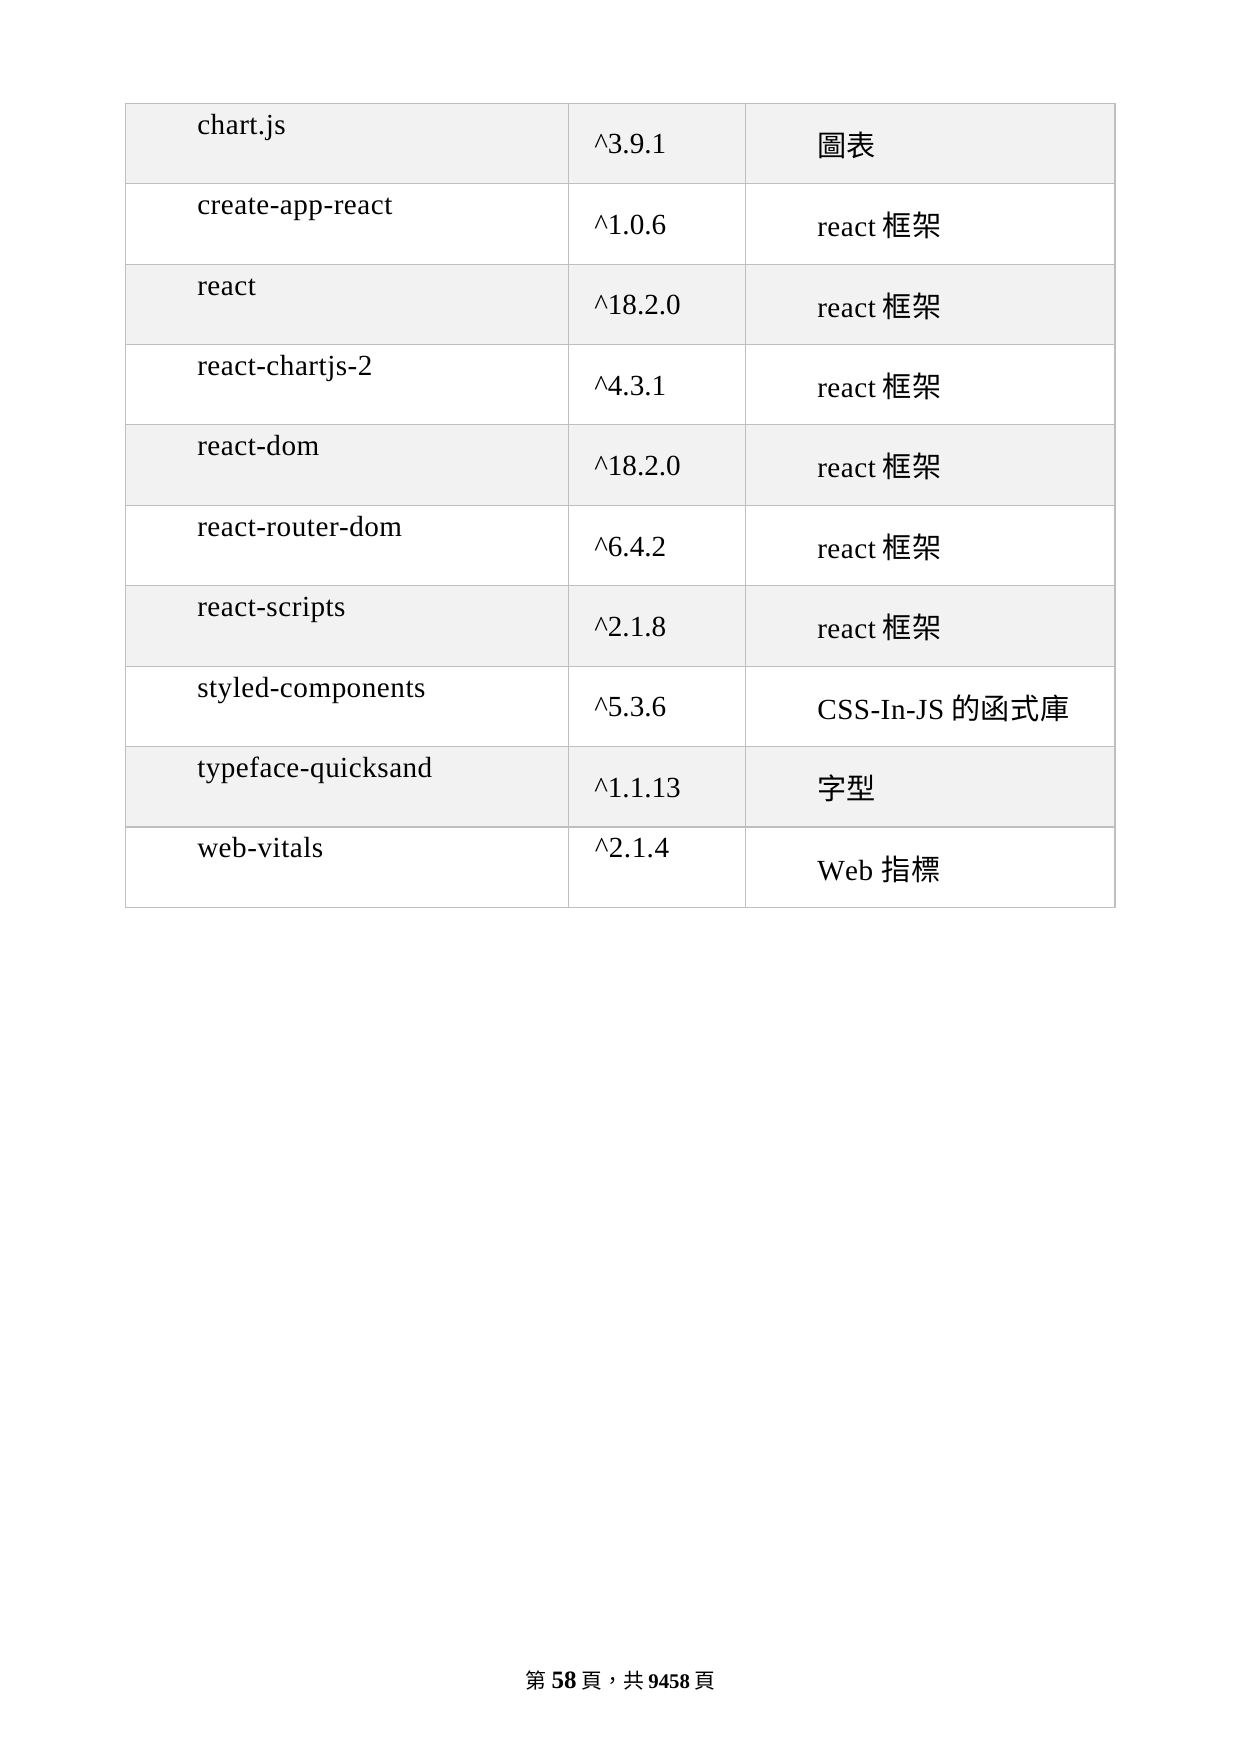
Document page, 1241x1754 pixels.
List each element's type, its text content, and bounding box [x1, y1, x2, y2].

table_cell react框架 [746, 586, 1114, 666]
table_cell ^18.2.0 [569, 425, 745, 505]
table_cell react框架 [746, 265, 1114, 344]
table_cell react-router-dom [126, 506, 568, 585]
table_cell styled-components [126, 667, 568, 746]
table_cell react框架 [746, 506, 1114, 585]
table_cell ^2.1.4 [569, 828, 745, 907]
table_cell ^2.1.8 [569, 586, 745, 666]
table_cell react框架 [746, 345, 1114, 424]
table_cell ^18.2.0 [569, 265, 745, 344]
table_cell create-app-react [126, 184, 568, 263]
table_cell react-dom [126, 425, 568, 505]
table_cell chart.js [126, 104, 568, 183]
table_cell 圖表 [746, 104, 1114, 183]
table_cell ^6.4.2 [569, 506, 745, 585]
table_cell ^1.0.6 [569, 184, 745, 263]
table_cell Web 指標 [746, 828, 1114, 907]
table_cell react-chartjs-2 [126, 345, 568, 424]
table_cell react [126, 265, 568, 344]
table_cell ^4.3.1 [569, 345, 745, 424]
table_cell CSS-In-JS的函式庫 [746, 667, 1114, 746]
table_cell react-scripts [126, 586, 568, 666]
table_cell ^1.1.13 [569, 747, 745, 826]
table_cell ^3.9.1 [569, 104, 745, 183]
table_cell 字型 [746, 747, 1114, 826]
table_cell web-vitals [126, 828, 568, 907]
table_cell ^5.3.6 [569, 667, 745, 746]
table_cell react框架 [746, 425, 1114, 505]
table_cell typeface-quicksand [126, 747, 568, 826]
table_cell react框架 [746, 184, 1114, 263]
